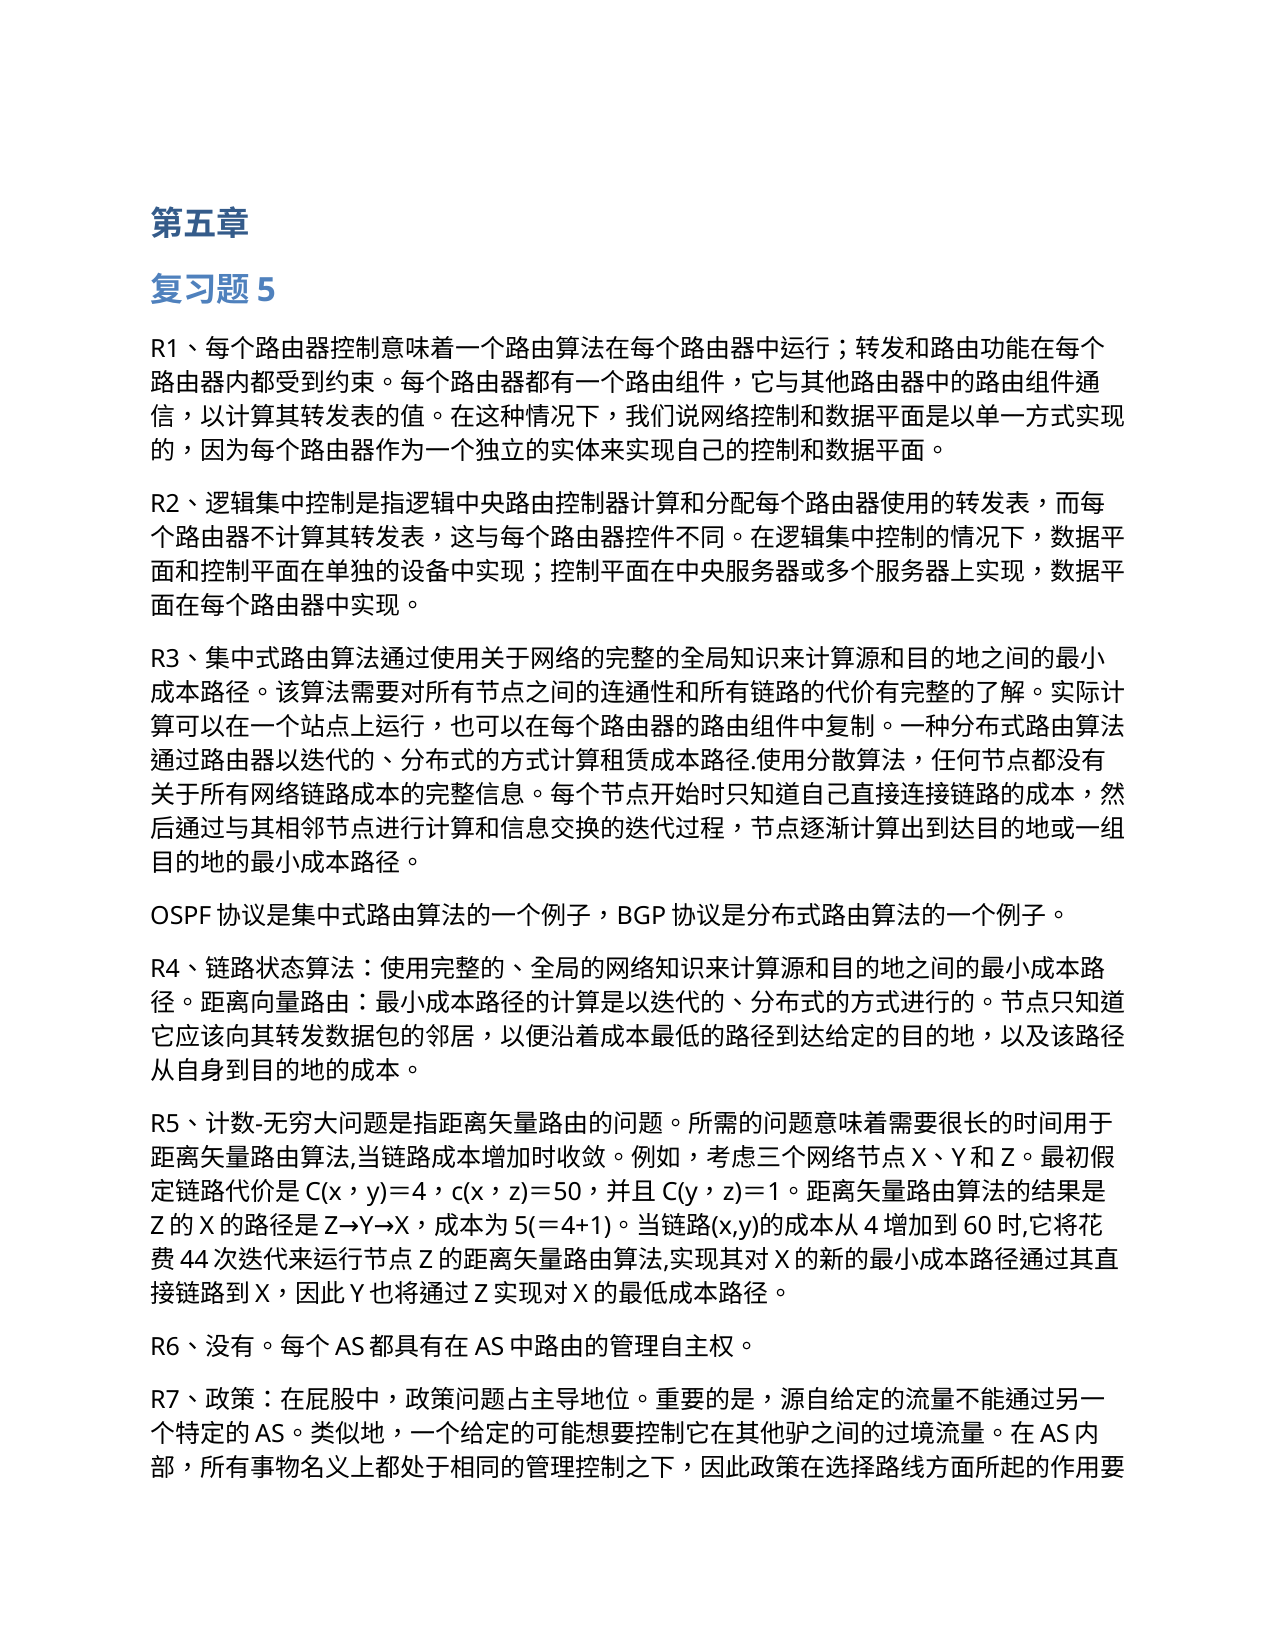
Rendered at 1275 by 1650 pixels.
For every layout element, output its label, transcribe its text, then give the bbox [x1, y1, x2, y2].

text R6、没有。每个AS都具有在AS中路由的管理自主权。 [150, 1328, 1125, 1363]
text R2、逻辑集中控制是指逻辑中央路由控制器计算和分配每个路由器使用的转发表，而每个路由器不计算其转发表，这与每个路由器控件不同。在逻辑集中控制的情况下，数据平面和控制平面在单独的设备中实现；控制平面在中央服务器或多个服务器上实现，数据平面在每个路由器中实现。 [150, 485, 1125, 622]
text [150, 1381, 1125, 1483]
text R3、集中式路由算法通过使用关于网络的完整的全局知识来计算源和目的地之间的最小成本路径。该算法需要对所有节点之间的连通性和所有链路的代价有完整的了解。实际计算可以在一个站点上运行，也可以在每个路由器的路由组件中复制。一种分布式路由算法通过路由器以迭代的、分布式的方式计算租赁成本路径.使用分散算法，任何节点都没有关于所有网络链路成本的完整信息。每个节点开始时只知道自己直接连接链路的成本，然后通过与其相邻节点进行计算和信息交换的迭代过程，节点逐渐计算出到达目的地或一组目的地的最小成本路径。 [150, 640, 1125, 879]
subtitle 复习题5 [150, 266, 1125, 312]
text R5、计数-无穷大问题是指距离矢量路由的问题。所需的问题意味着需要很长的时间用于距离矢量路由算法,当链路成本增加时收敛。例如，考虑三个网络节点X、Y和Z。最初假定链路代价是C(x，y)＝4，c(x，z)＝50，并且C(y，z)＝1。距离矢量路由算法的结果是Z的X的路径是Z→Y→X，成本为5(＝4+1)。当链路(x,y)的成本从4增加到60时,它将花费44次迭代来运行节点Z的距离矢量路由算法,实现其对X的新的最小成本路径通过其直接链路到X，因此Y也将通过Z实现对X的最低成本路径。 [150, 1105, 1125, 1310]
subtitle 第五章 [150, 200, 1125, 245]
text R1、每个路由器控制意味着一个路由算法在每个路由器中运行；转发和路由功能在每个路由器内都受到约束。每个路由器都有一个路由组件，它与其他路由器中的路由组件通信，以计算其转发表的值。在这种情况下，我们说网络控制和数据平面是以单一方式实现的，因为每个路由器作为一个独立的实体来实现自己的控制和数据平面。 [150, 330, 1125, 467]
text OSPF协议是集中式路由算法的一个例子，BGP协议是分布式路由算法的一个例子。 [150, 898, 1125, 932]
text R4、链路状态算法：使用完整的、全局的网络知识来计算源和目的地之间的最小成本路径。距离向量路由：最小成本路径的计算是以迭代的、分布式的方式进行的。节点只知道它应该向其转发数据包的邻居，以便沿着成本最低的路径到达给定的目的地，以及该路径从自身到目的地的成本。 [150, 950, 1125, 1087]
